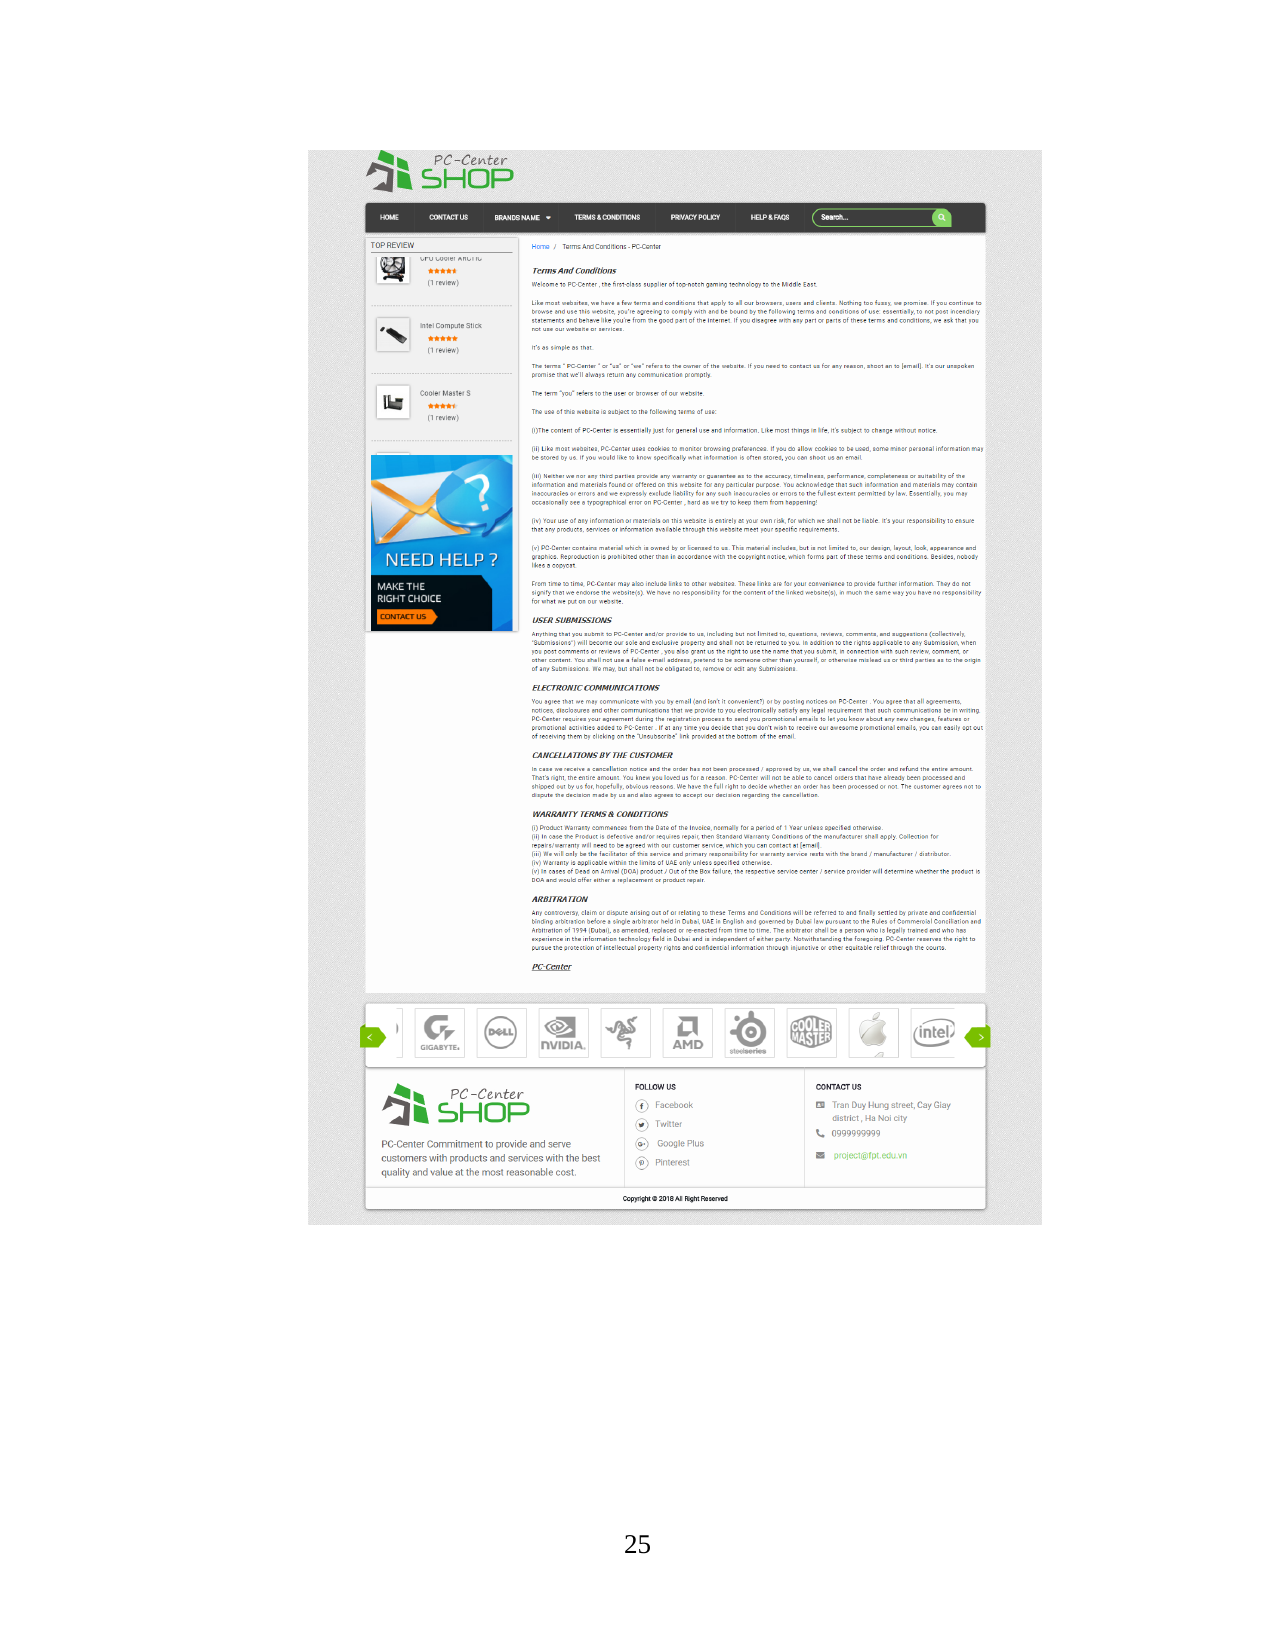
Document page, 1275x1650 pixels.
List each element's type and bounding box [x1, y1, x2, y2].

picture [308, 150, 1042, 1225]
